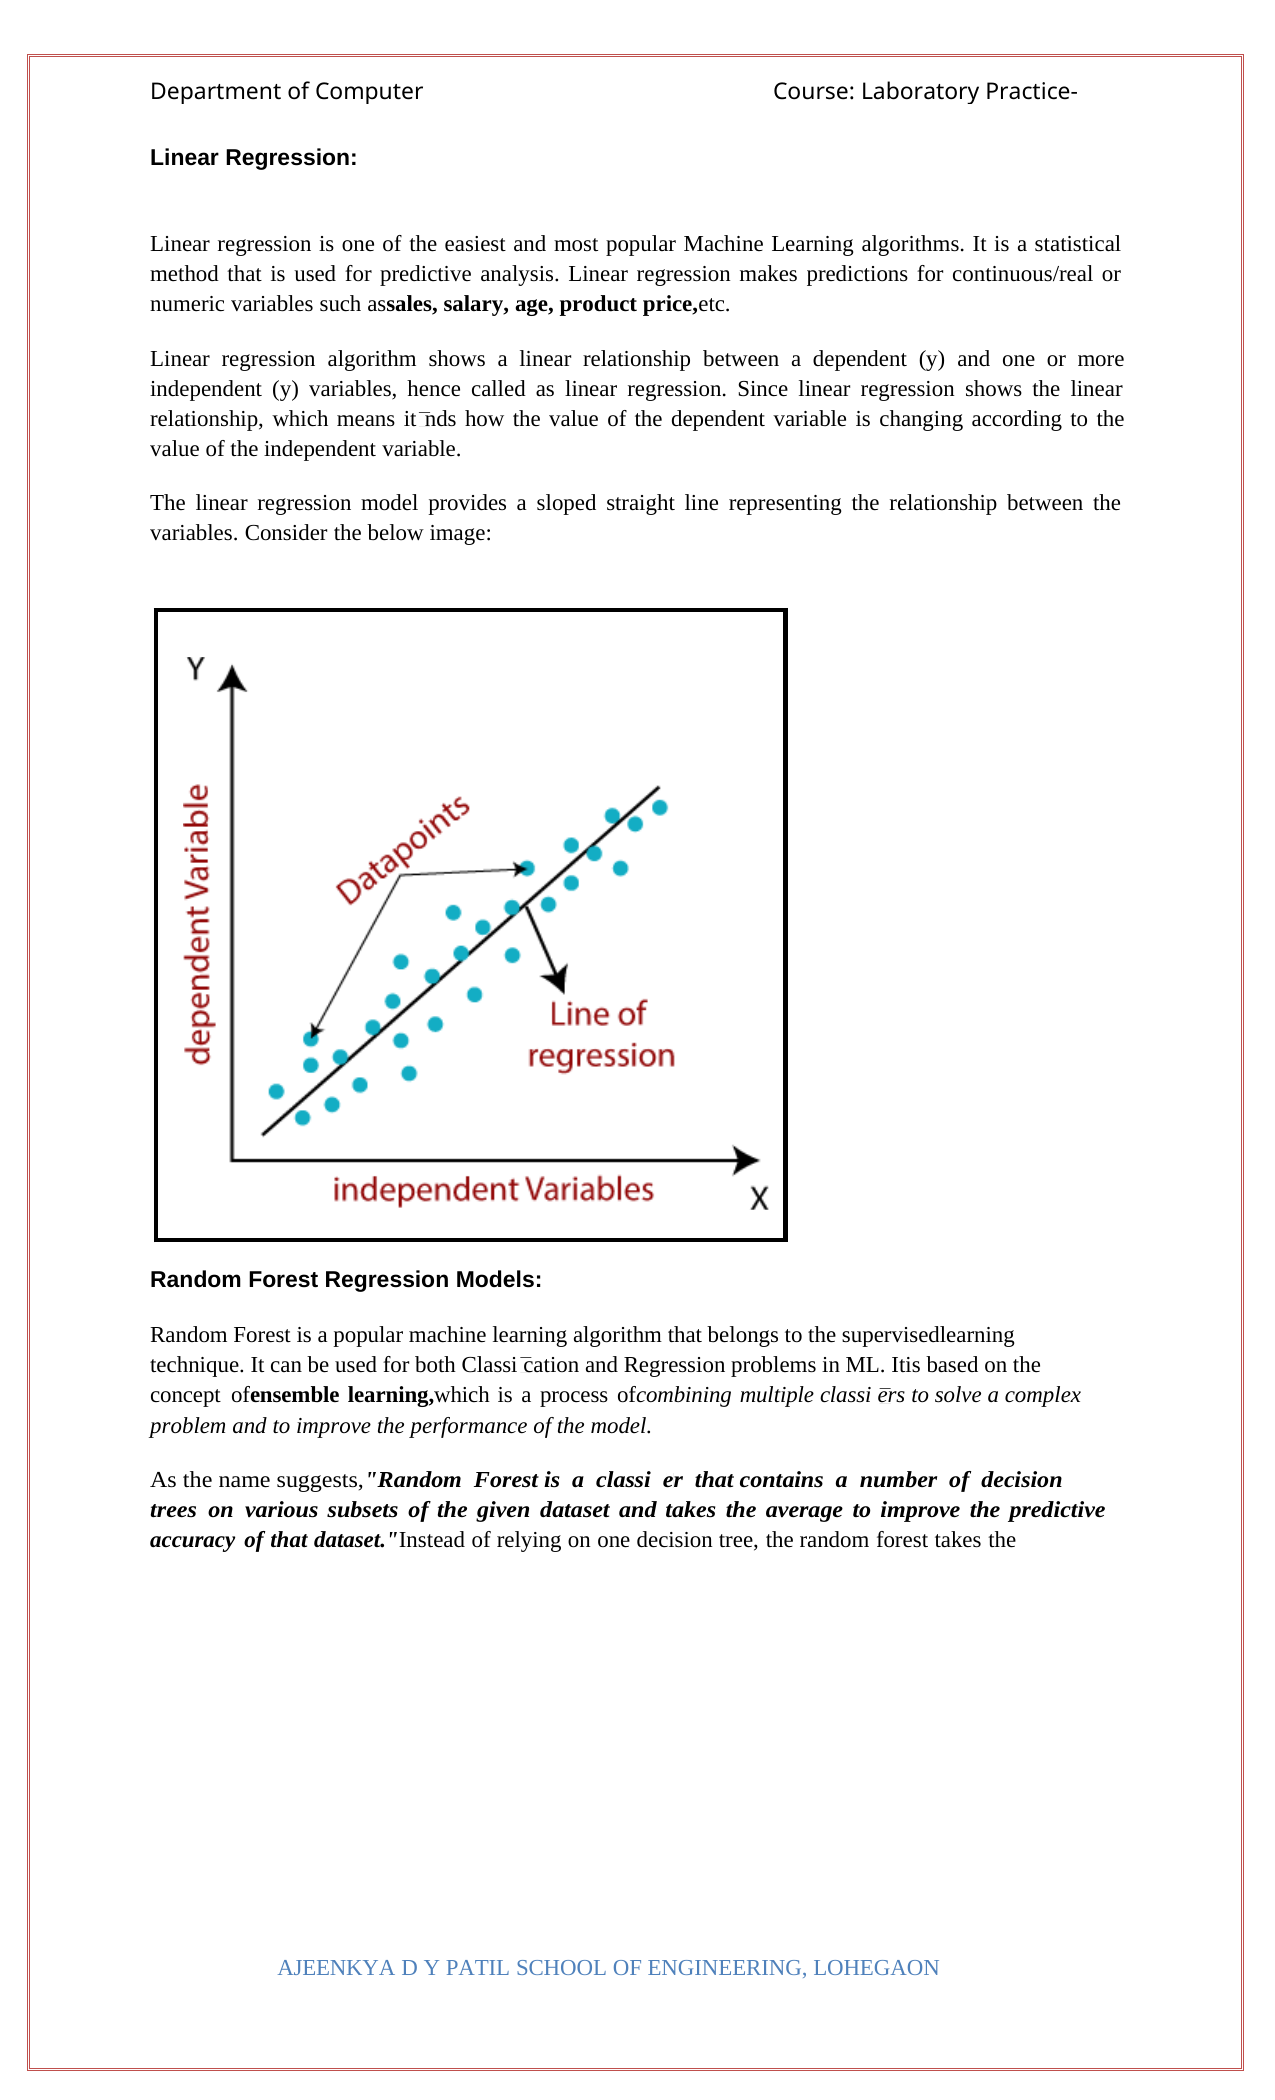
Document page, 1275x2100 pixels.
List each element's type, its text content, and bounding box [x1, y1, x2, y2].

text Linear Regression: [150, 144, 1241, 170]
text AJEENKYA D Y PATIL SCHOOL OF ENGINEERING, LOHEGAON [277, 1954, 1241, 1981]
text Linear regression is one of the easiest and most popular Machine Learning algorithms. It is a statistical method that is used for predictive analysis. Linear regression makes predictions for continuous/real or numeric variables such assales, salary, age, product price,etc. [150, 230, 1123, 316]
text Random Forest is a popular machine learning algorithm that belongs to the supervisedlearning technique. It can be used for both Classi cation and Regression problems in ML. Itis based on the concept ofensemble learning,which is a process ofcombining multiple classi ers to solve a complex problem and to improve the performance of the model. [150, 1321, 1084, 1438]
text The linear regression model provides a sloped straight line representing the relationship between the variables. Consider the below image: [150, 489, 1123, 546]
text Linear regression algorithm shows a linear relationship between a dependent (y) and one or more independent (y) variables, hence called as linear regression. Since linear regression shows the linear relationship, which means it nds how the value of the dependent variable is changing according to the value of the independent variable. [150, 344, 1125, 462]
text Random Forest Regression Models: [150, 622, 1241, 1292]
text As the name suggests,"Random Forest is a classi er that contains a number of decision trees on various subsets of the given dataset and takes the average to improve the predictive accuracy of that dataset."Instead of relying on one decision tree, the random forest takes the [150, 1466, 1109, 1552]
